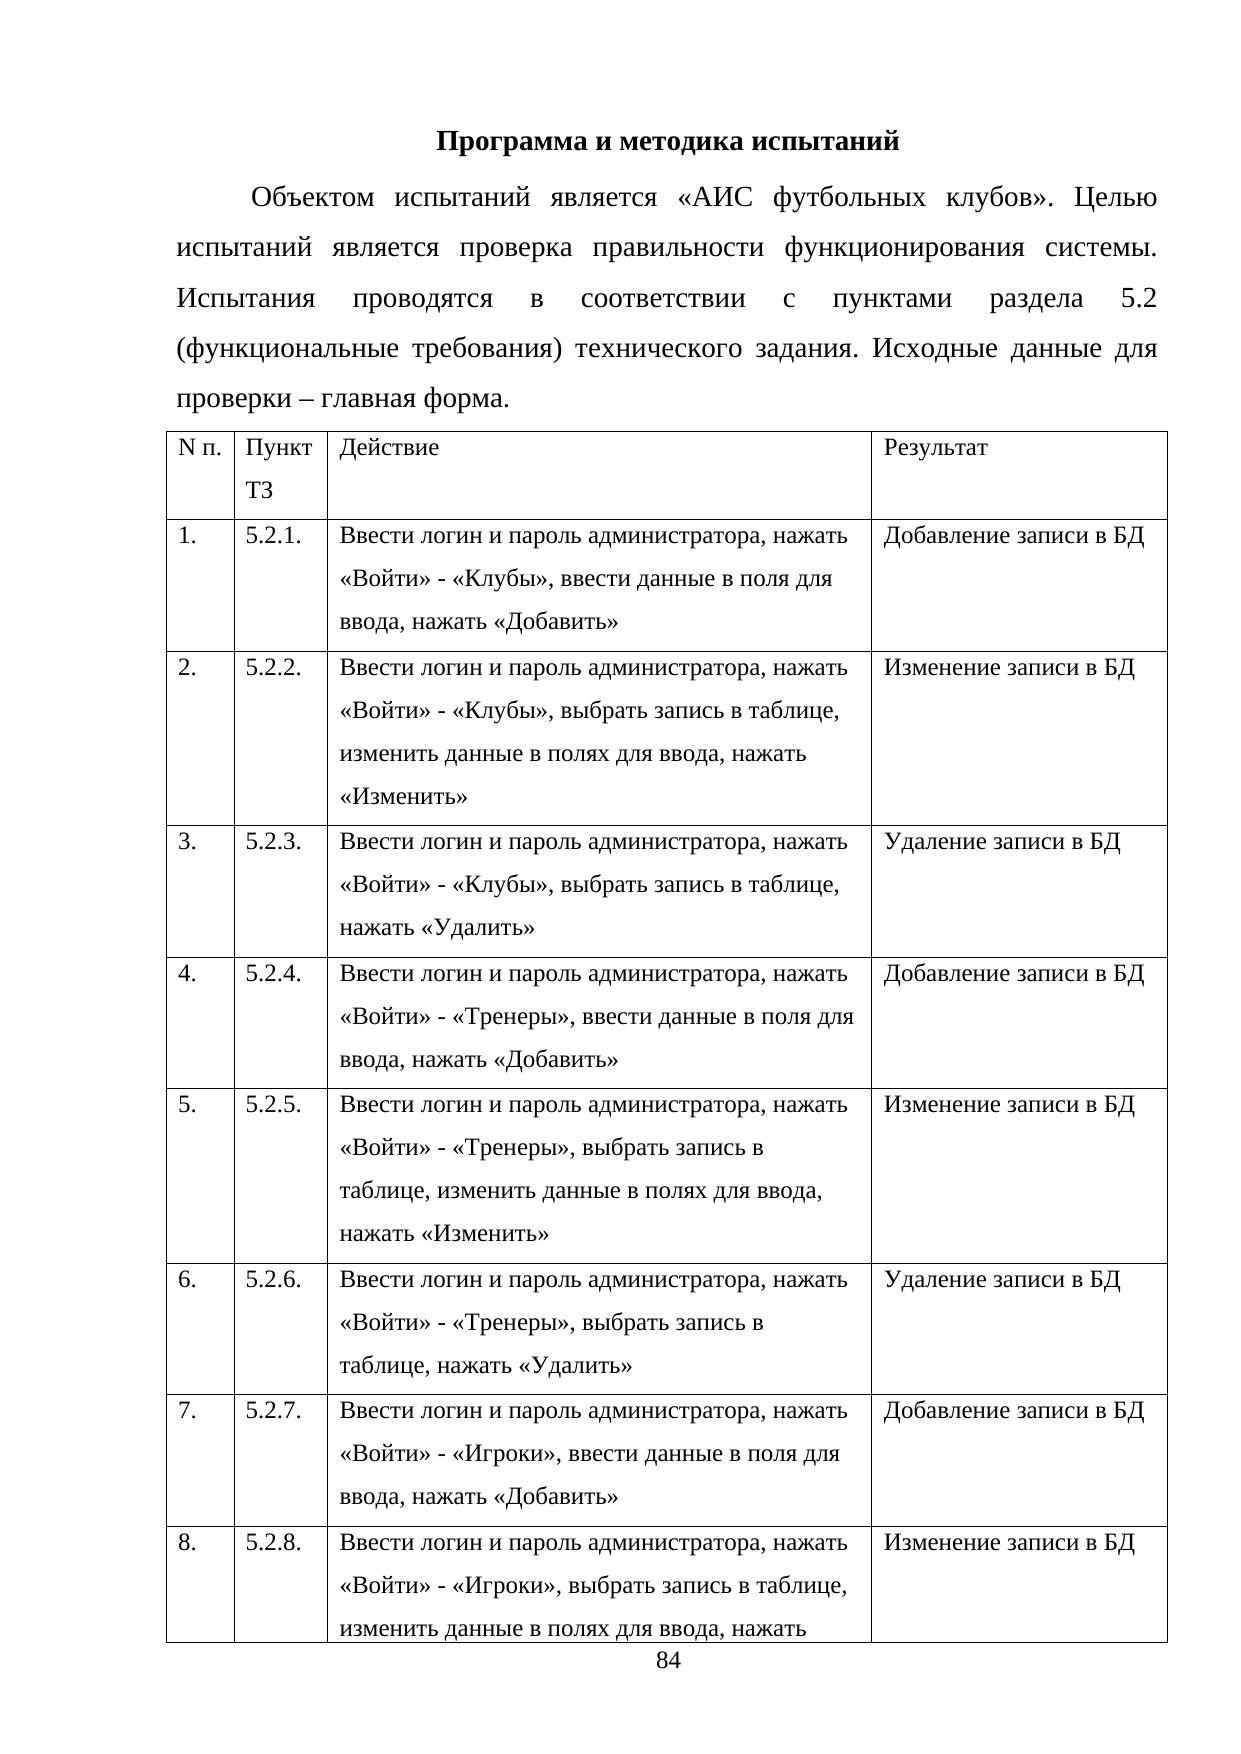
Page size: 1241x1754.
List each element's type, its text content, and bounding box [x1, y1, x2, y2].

table_cell 5.2.2. [235, 652, 327, 825]
table_cell 7. [167, 1395, 234, 1526]
table_cell 1. [167, 520, 234, 651]
table_cell Ввести логин и пароль администратора, нажать «Войти» - «Клубы», выбрать запись в таблице, нажать «Удалить» [328, 826, 871, 957]
table_cell Ввести логин и пароль администратора, нажать «Войти» - «Игроки», ввести данные в поля для ввода, нажать «Добавить» [328, 1395, 871, 1526]
table_cell 5.2.8. [235, 1527, 327, 1642]
table_cell 6. [167, 1264, 234, 1394]
table_cell Добавление записи в БД [872, 520, 1167, 651]
table_cell Ввести логин и пароль администратора, нажать «Войти» - «Тренеры», выбрать запись в таблице, нажать «Удалить» [328, 1264, 871, 1394]
table_cell Удаление записи в БД [872, 1264, 1167, 1394]
table_cell 8. [167, 1527, 234, 1642]
table_cell Ввести логин и пароль администратора, нажать «Войти» - «Клубы», выбрать запись в таблице, изменить данные в полях для ввода, нажать «Изменить» [328, 652, 871, 825]
table_cell Ввести логин и пароль администратора, нажать «Войти» - «Тренеры», выбрать запись в таблице, изменить данные в полях для ввода, нажать «Изменить» [328, 1089, 871, 1263]
table_cell Ввести логин и пароль администратора, нажать «Войти» - «Клубы», ввести данные в поля для ввода, нажать «Добавить» [328, 520, 871, 651]
table_cell 5. [167, 1089, 234, 1263]
table_cell Добавление записи в БД [872, 1395, 1167, 1526]
table_cell 5.2.1. [235, 520, 327, 651]
table_header N п. [167, 432, 234, 519]
table_cell 3. [167, 826, 234, 957]
table_cell Ввести логин и пароль администратора, нажать «Войти» - «Тренеры», ввести данные в поля для ввода, нажать «Добавить» [328, 958, 871, 1088]
table_header Пункт ТЗ [235, 432, 327, 519]
table_cell Изменение записи в БД [872, 1089, 1167, 1263]
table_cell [328, 1527, 871, 1642]
table_cell Изменение записи в БД [872, 652, 1167, 825]
table_cell 5.2.7. [235, 1395, 327, 1526]
table_cell 2. [167, 652, 234, 825]
table_cell Добавление записи в БД [872, 958, 1167, 1088]
table_cell 5.2.5. [235, 1089, 327, 1263]
table_cell 4. [167, 958, 234, 1088]
table_header Действие [328, 432, 871, 519]
text Объектом испытаний является «АИС футбольных клубов». Целью испытаний является проверка правильности функционирования системы. Испытания проводятся в соответствии с пунктами раздела 5.2 (функциональные требования) технического задания. Исходные данные для проверки – главная форма. [176, 179, 1158, 414]
subtitle Программа и методика испытаний [177, 123, 1158, 156]
table_cell Удаление записи в БД [872, 826, 1167, 957]
table_cell 5.2.3. [235, 826, 327, 957]
table_header Результат [872, 432, 1167, 519]
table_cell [872, 1527, 1167, 1642]
table_cell 5.2.6. [235, 1264, 327, 1394]
table_cell 5.2.4. [235, 958, 327, 1088]
